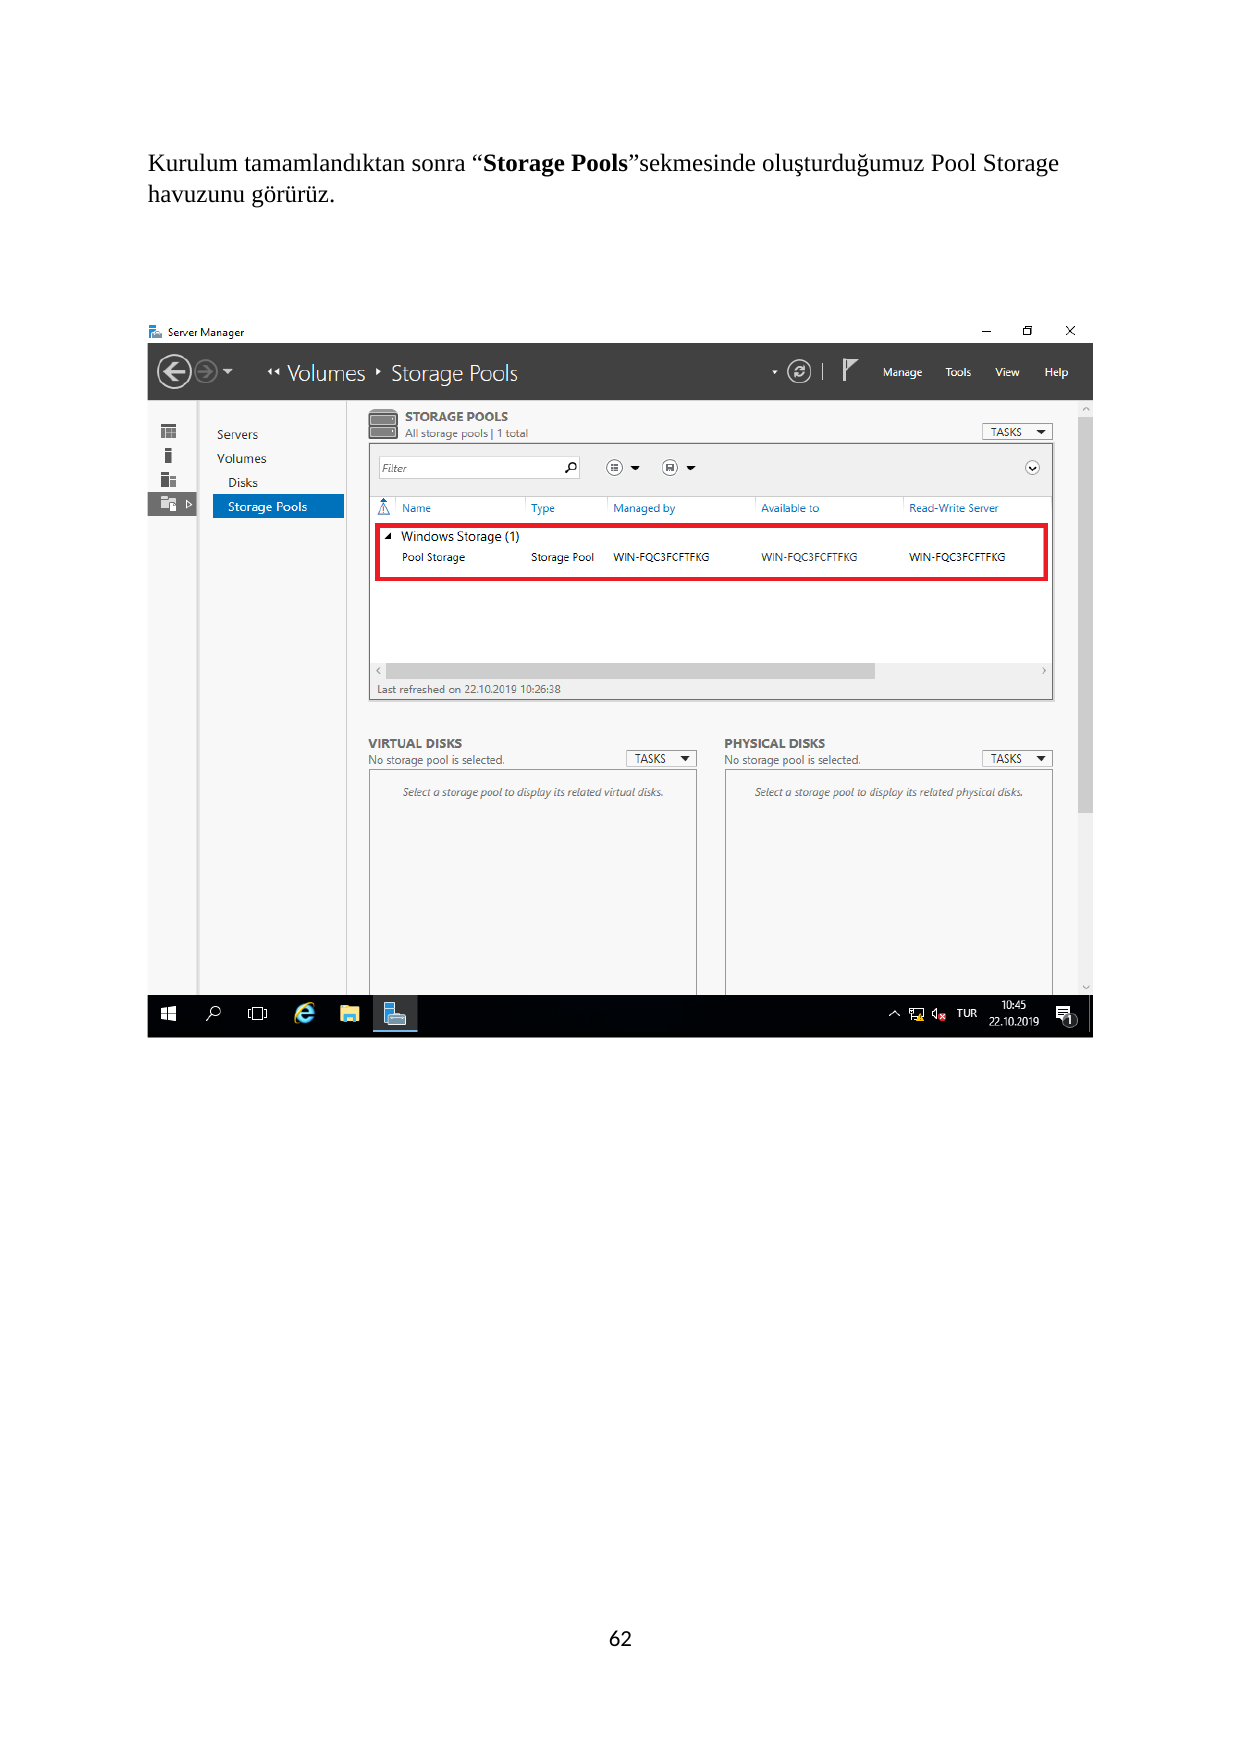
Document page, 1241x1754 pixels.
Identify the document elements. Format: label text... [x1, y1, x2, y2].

picture [147, 321, 1093, 1038]
text Kurulum tamamlandıktan sonra “Storage Pools”sekmesinde oluşturduğumuz Pool Storage havuzunu görürüz. [148, 148, 1093, 207]
